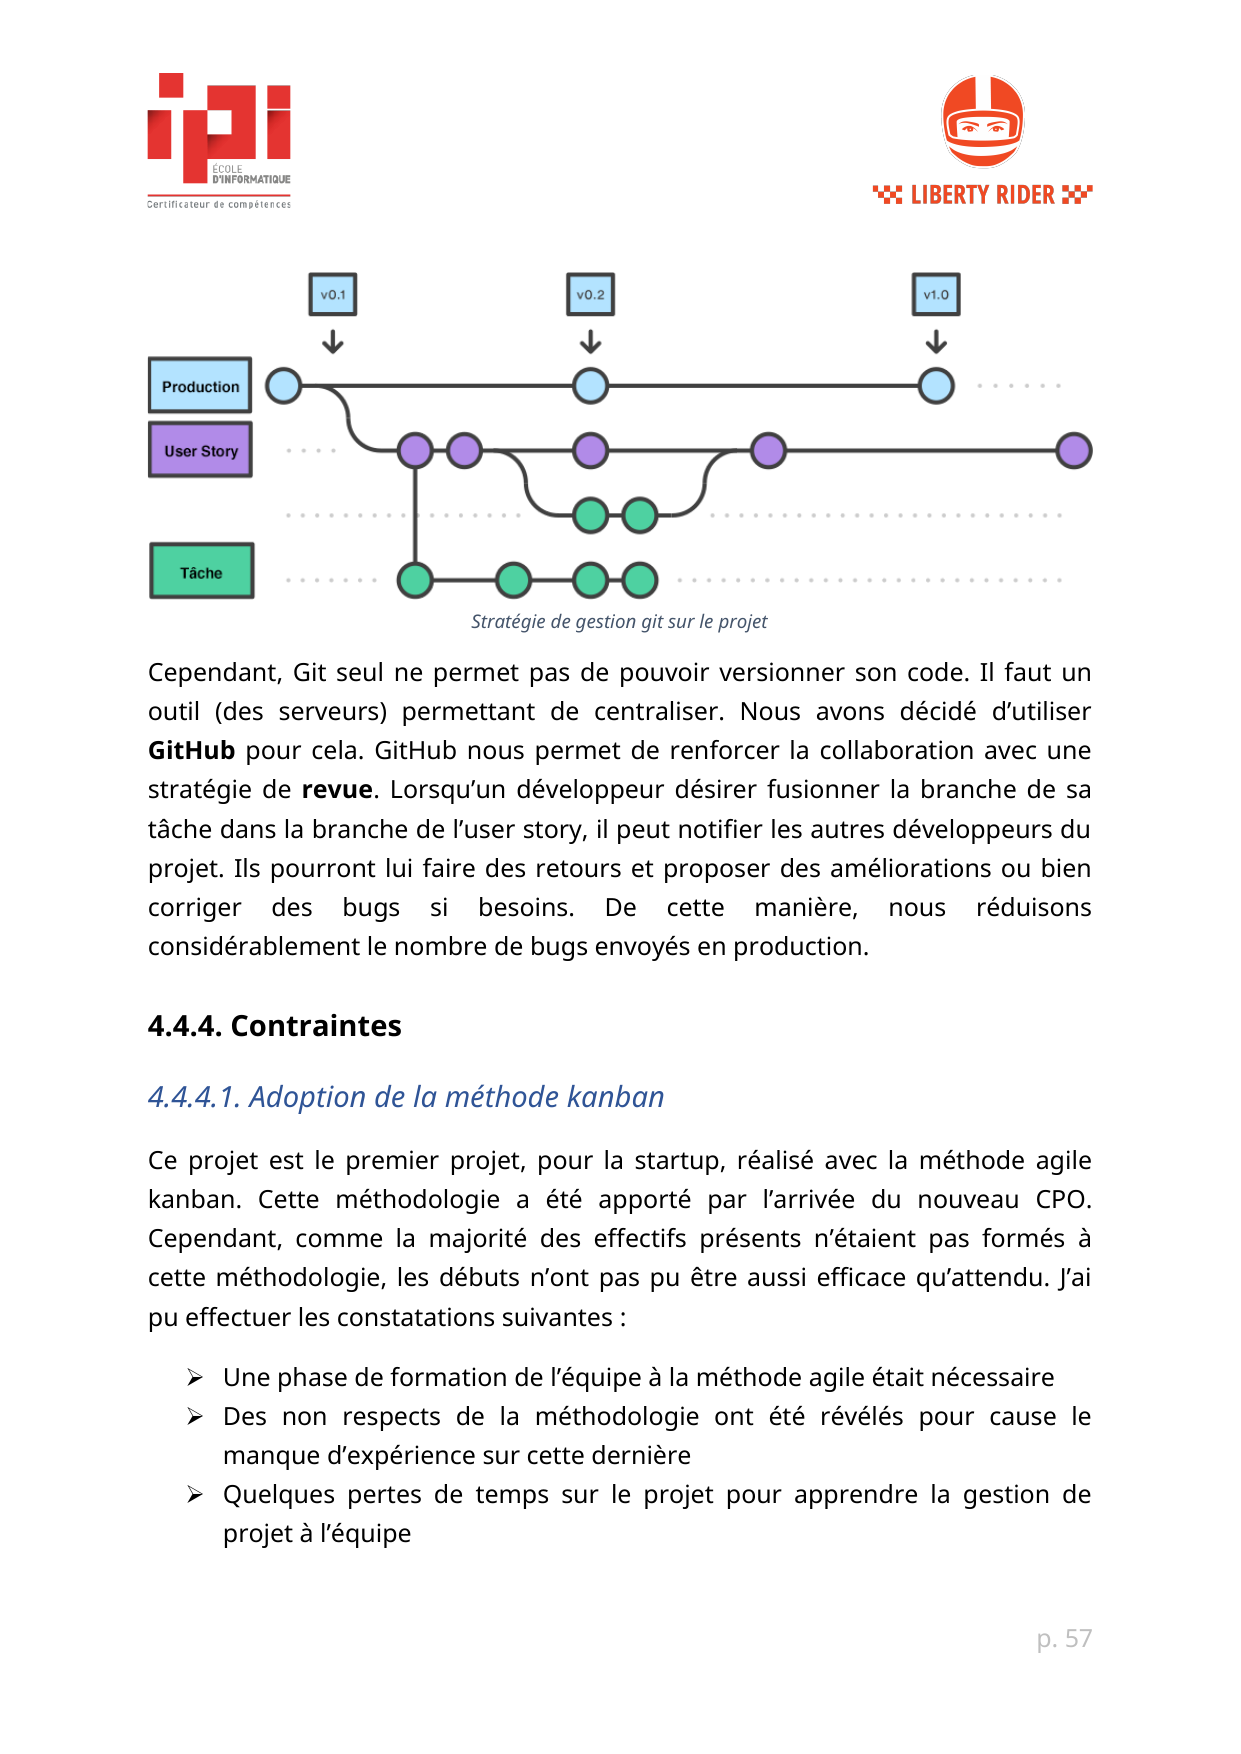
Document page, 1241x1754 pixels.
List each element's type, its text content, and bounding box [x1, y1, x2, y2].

subtitle Adoption de la méthode kanban [148, 1076, 1093, 1116]
list Quelques pertes de temps sur le projet pour apprendre la gestion de projet à l’équipe [185, 1477, 1093, 1550]
list Une phase de formation de l’équipe à la méthode agile était nécessaire [185, 1359, 1093, 1393]
text Stratégie de gestion git sur le projet [148, 608, 1093, 634]
picture [147, 73, 291, 209]
text Ce projet est le premier projet, pour la startup, réalisé avec la méthode agile kanban. Cette méthodologie a été apporté par l’arrivée du nouveau CPO. Cependant, comme la majorité des effectifs présents n’étaient pas formés à cette méthodologie, les débuts n’ont pas pu être aussi efficace qu’attendu. J’ai pu effectuer les constatations suivantes : [148, 1142, 1093, 1333]
text Cependant, Git seul ne permet pas de pouvoir versionner son code. Il faut un outil (des serveurs) permettant de centraliser. Nous avons décidé d’utiliser GitHub pour cela. GitHub nous permet de renforcer la collaboration avec une stratégie de revue. Lorsqu’un développeur désirer fusionner la branche de sa tâche dans la branche de l’user story, il peut notifier les autres développeurs du projet. Ils pourront lui faire des retours et proposer des améliorations ou bien corriger des bugs si besoins. De cette manière, nous réduisons considérablement le nombre de bugs envoyés en production. [148, 654, 1093, 963]
subtitle Contraintes [148, 1005, 1093, 1045]
list Des non respects de la méthodologie ont été révélés pour cause le manque d’expérience sur cette dernière [185, 1398, 1093, 1472]
picture [147, 272, 1093, 604]
picture [872, 75, 1093, 209]
